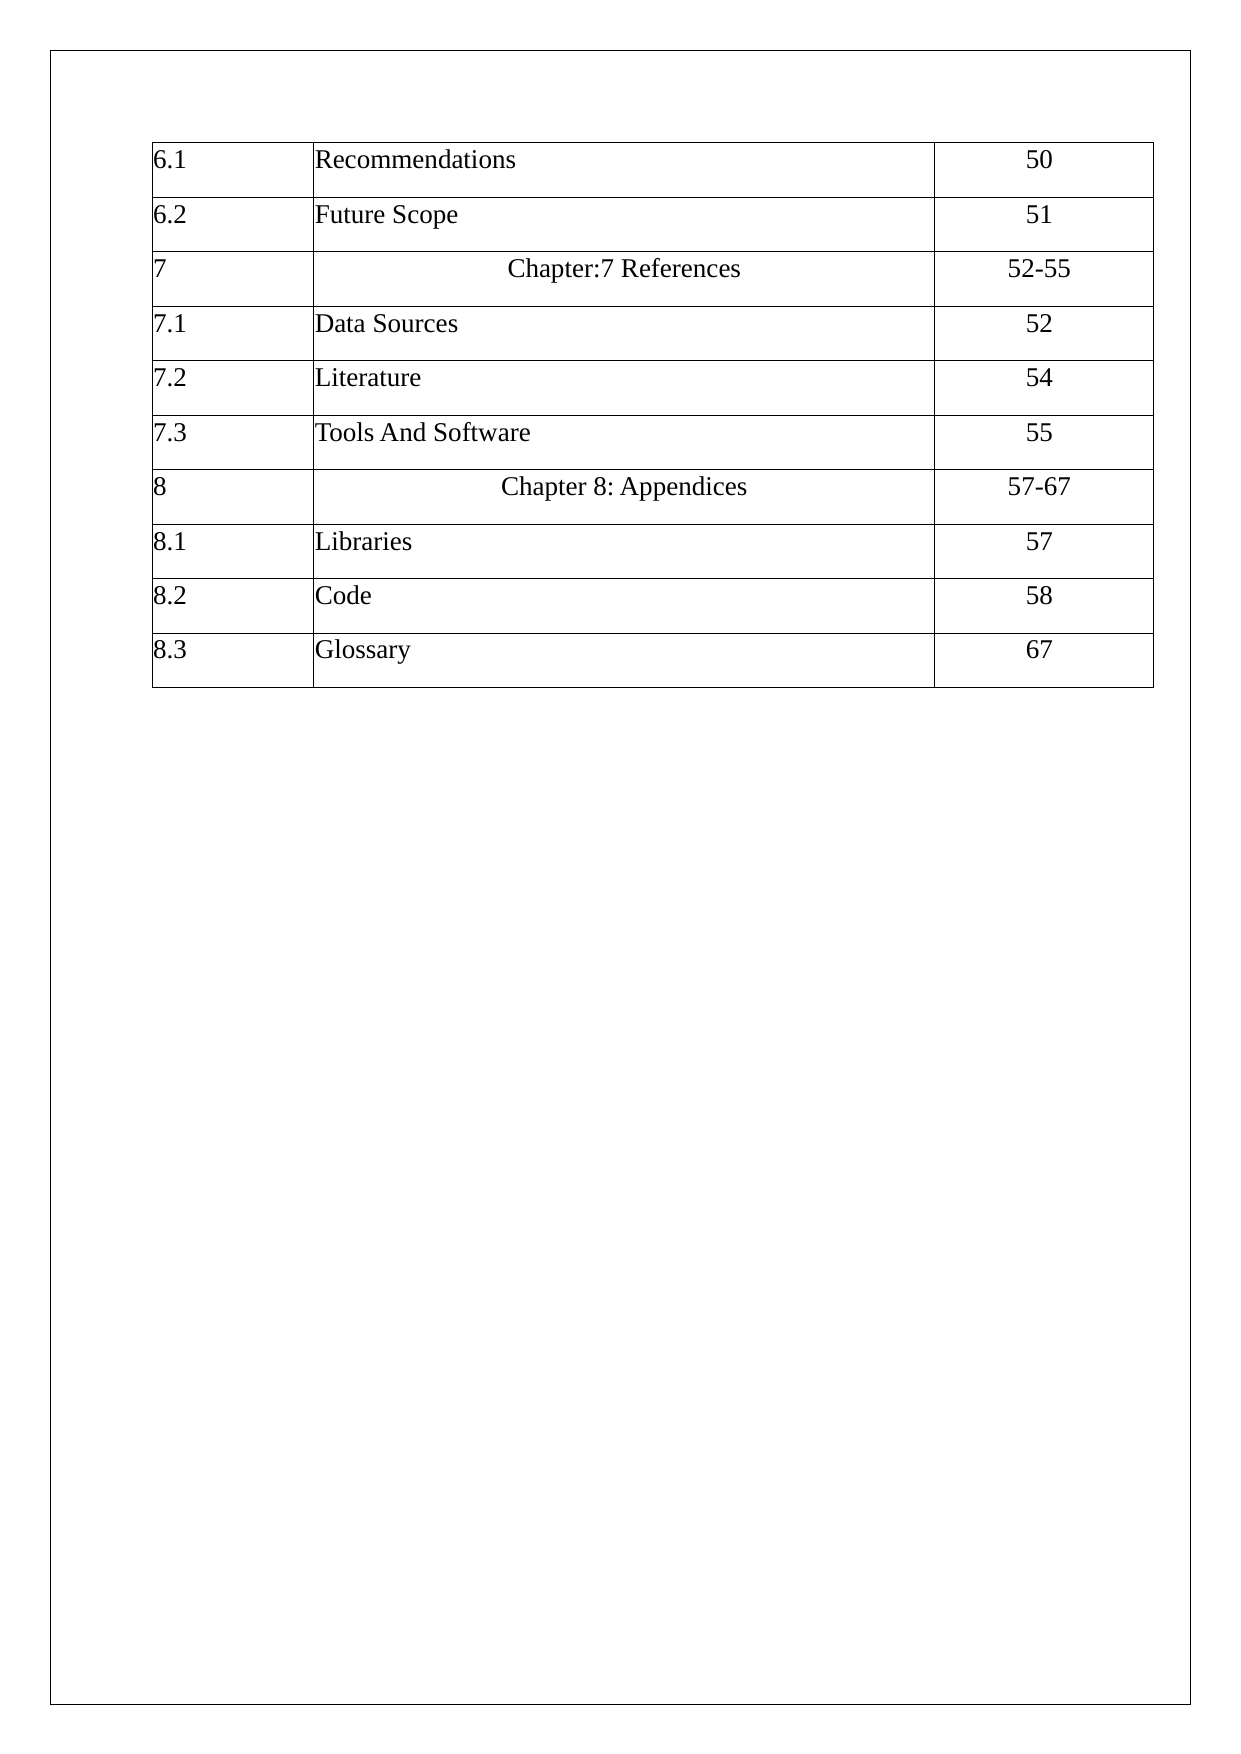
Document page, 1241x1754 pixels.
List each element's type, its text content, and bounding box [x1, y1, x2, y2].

table_cell 50 [935, 143, 1153, 197]
table_cell Data Sources [314, 307, 934, 360]
table_cell 8.3 [153, 634, 313, 687]
table_cell Literature [314, 361, 934, 414]
table_cell Code [314, 579, 934, 633]
table_cell 67 [935, 634, 1153, 687]
table_cell 6.2 [153, 198, 313, 251]
table_cell 8.2 [153, 579, 313, 633]
table_cell 55 [935, 416, 1153, 469]
table_cell 7.1 [153, 307, 313, 360]
table_cell Glossary [314, 634, 934, 687]
table_cell 8 [153, 470, 313, 524]
table_cell Future Scope [314, 198, 934, 251]
table_cell 54 [935, 361, 1153, 414]
table_cell 52-55 [935, 252, 1153, 306]
table_cell 51 [935, 198, 1153, 251]
table_cell Chapter 8: Appendices [314, 470, 934, 524]
table_cell 57 [935, 525, 1153, 578]
table_cell 7.3 [153, 416, 313, 469]
table_cell Chapter:7 References [314, 252, 934, 306]
table_cell Recommendations [314, 143, 934, 197]
table_cell 6.1 [153, 143, 313, 197]
table_cell 7 [153, 252, 313, 306]
table_cell 57-67 [935, 470, 1153, 524]
table_cell 8.1 [153, 525, 313, 578]
table_cell 7.2 [153, 361, 313, 414]
table_cell 58 [935, 579, 1153, 633]
table_cell Tools And Software [314, 416, 934, 469]
table_cell Libraries [314, 525, 934, 578]
table_cell 52 [935, 307, 1153, 360]
